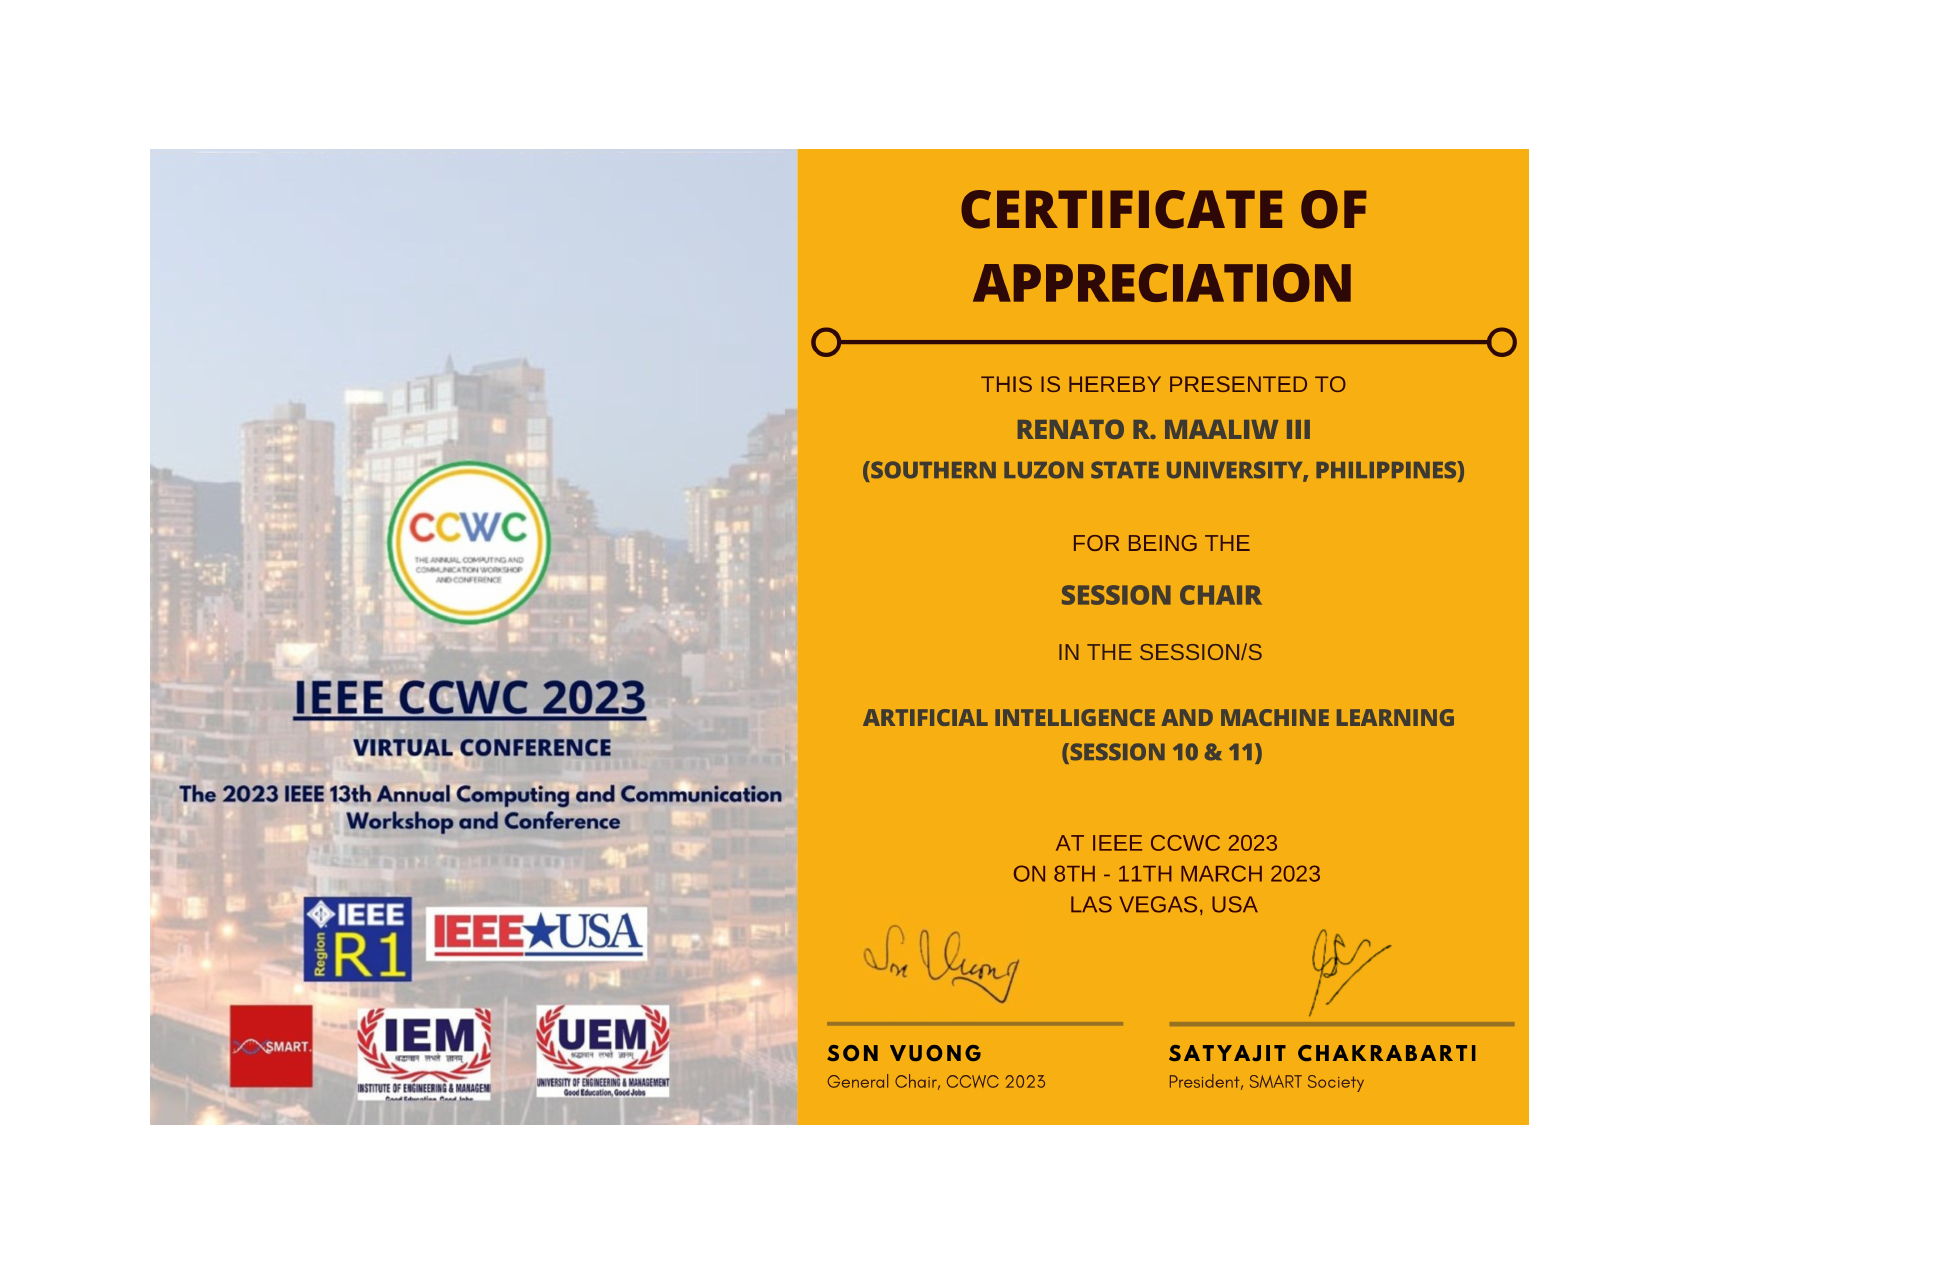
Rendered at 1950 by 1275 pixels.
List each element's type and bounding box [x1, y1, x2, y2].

picture [150, 149, 1529, 1125]
